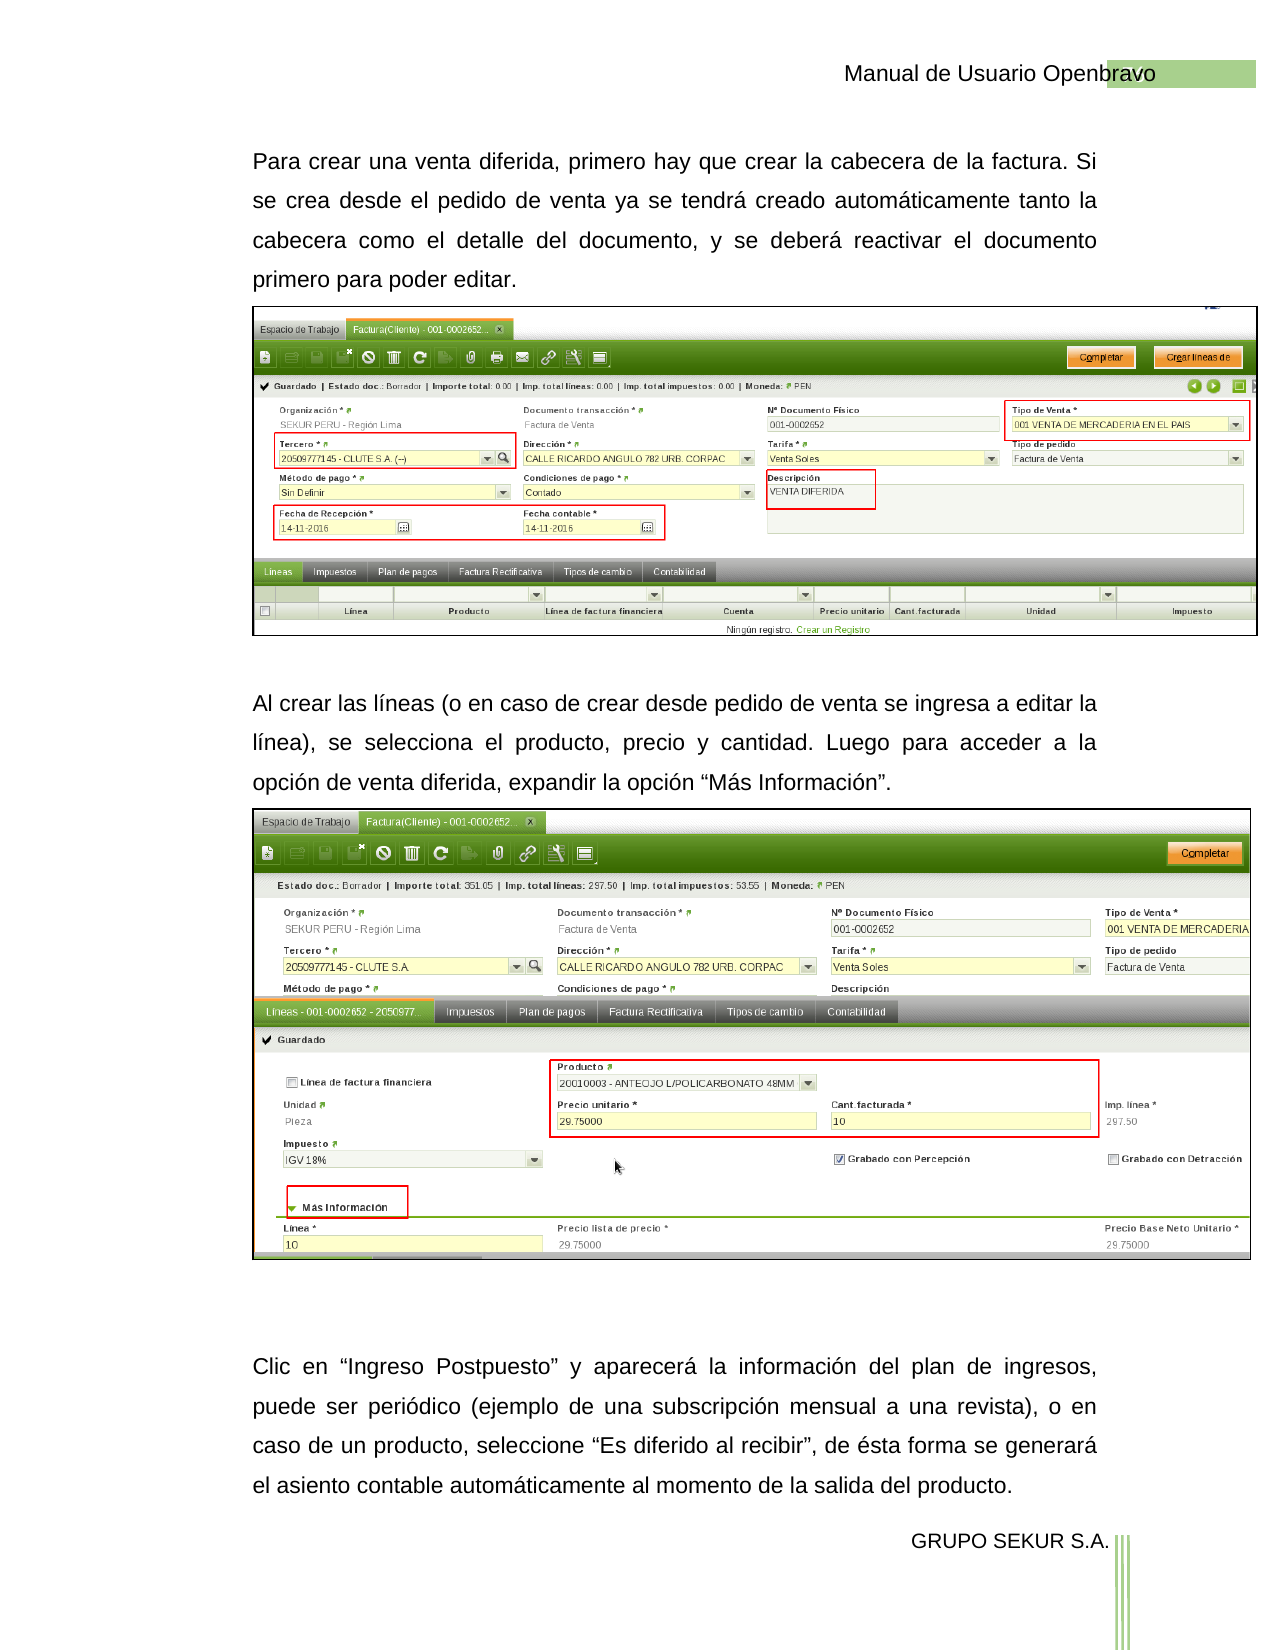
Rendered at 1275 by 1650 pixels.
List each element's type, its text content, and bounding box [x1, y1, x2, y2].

list Clic en “Ingreso Postpuesto” y aparecerá la información del plan de ingresos, puede ser periódico (ejemplo de una subscripción mensual a una revista), o en caso de un producto, seleccione “Es diferido al recibir”, de ésta forma se generará el asiento contable automáticamente al momento de la salida del producto. [252, 1353, 1098, 1498]
picture [254, 307, 1256, 635]
list Para crear una venta diferida, primero hay que crear la cabecera de la factura. Si se crea desde el pedido de venta ya se tendrá creado automáticamente tanto la cabecera como el detalle del documento, y se deberá reactivar el documento primero para poder editar. [252, 148, 1098, 292]
list Al crear las líneas (o en caso de crear desde pedido de venta se ingresa a editar la línea), se selecciona el producto, precio y cantidad. Luego para acceder a la opción de venta diferida, expandir la opción “Más Información”. [252, 689, 1098, 795]
picture [254, 810, 1250, 1259]
